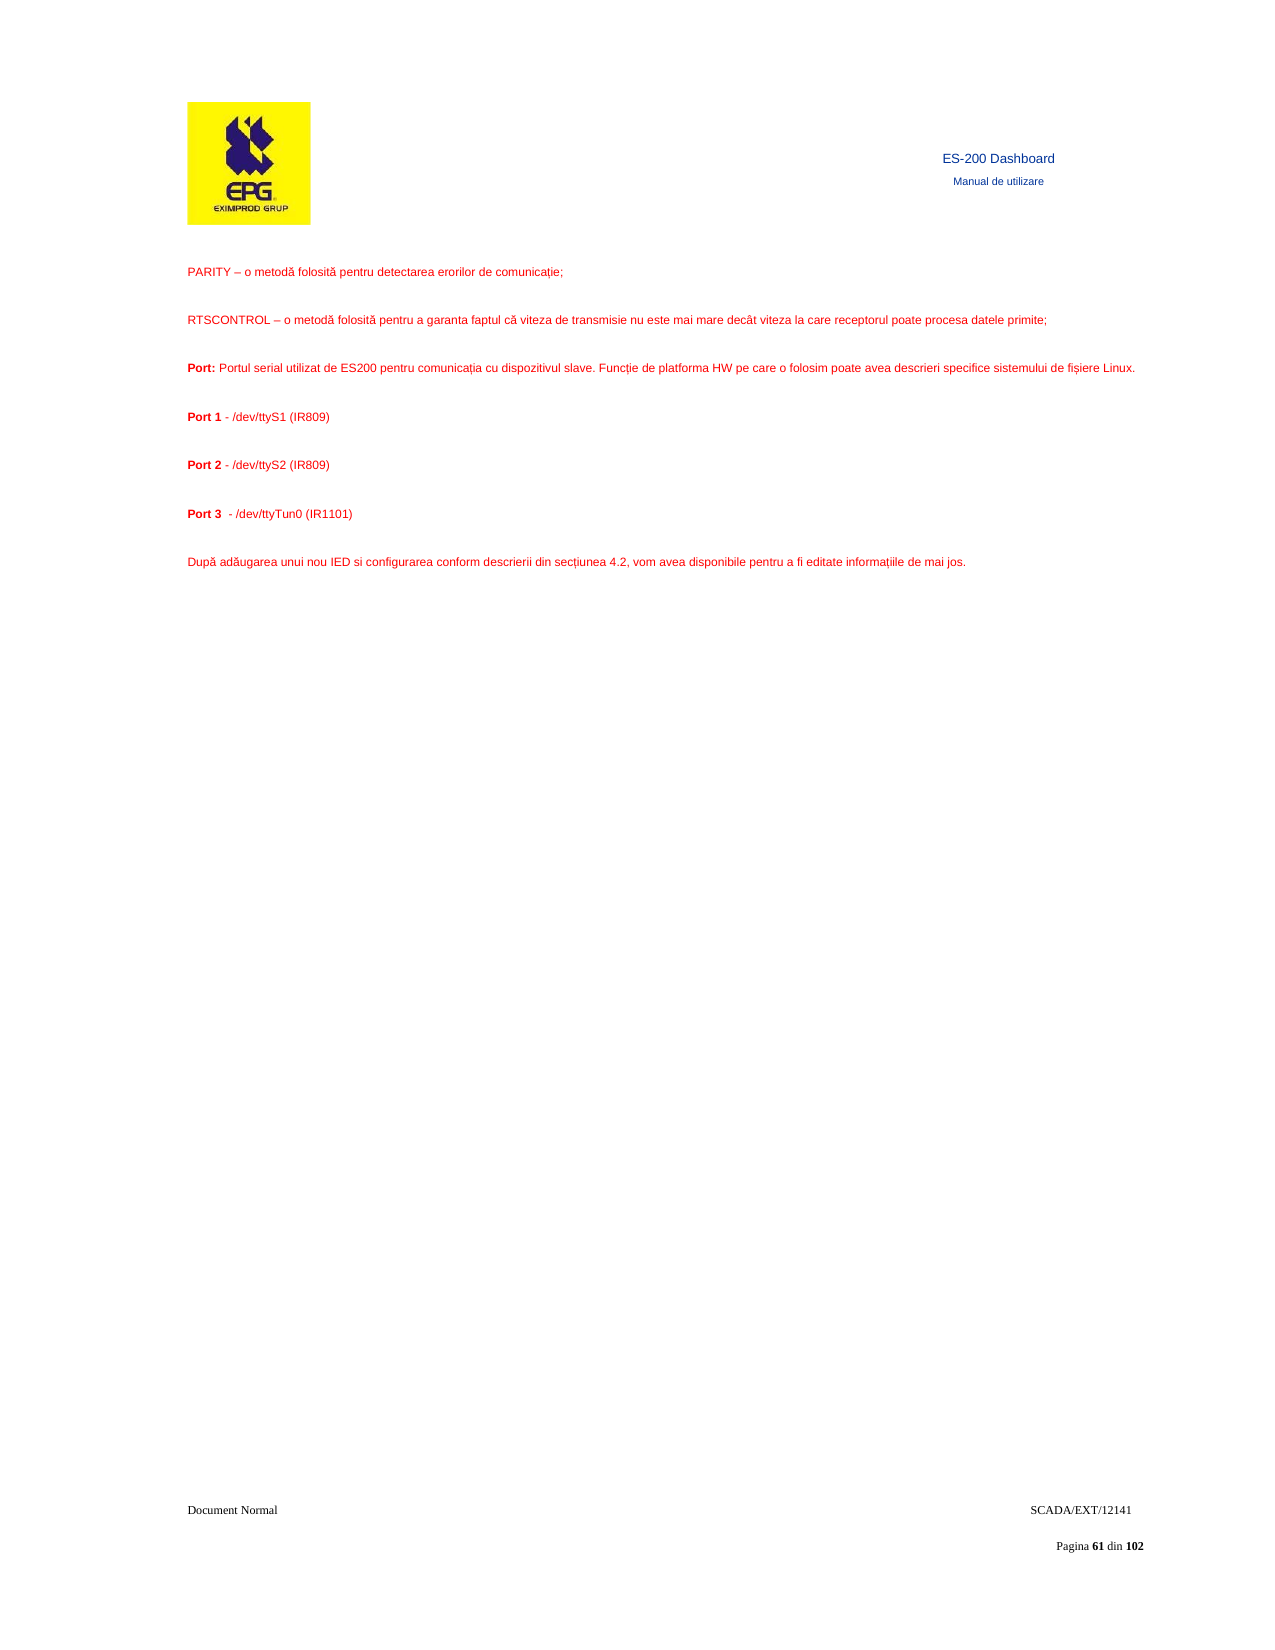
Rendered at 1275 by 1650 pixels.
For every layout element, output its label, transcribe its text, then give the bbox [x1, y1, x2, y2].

text PARITY – o metodă folosită pentru detectarea erorilor de comunicație; [187, 254, 1152, 278]
text Port 1 - /dev/ttyS1 (IR809) [187, 400, 1152, 424]
text Port: Portul serial utilizat de ES200 pentru comunicația cu dispozitivul slave. Funcție de platforma HW pe care o folosim poate avea descrieri specifice sistemului de fișiere Linux. [187, 351, 1152, 375]
text Port 3 - /dev/ttyTun0 (IR1101) [187, 497, 1152, 521]
text După adăugarea unui nou IED si configurarea conform descrierii din secțiunea 4.2, vom avea disponibile pentru a fi editate informațiile de mai jos. [187, 545, 1152, 569]
text Port 2 - /dev/ttyS2 (IR809) [187, 448, 1152, 472]
picture [187, 102, 311, 225]
text RTSCONTROL – o metodă folosită pentru a garanta faptul că viteza de transmisie nu este mai mare decât viteza la care receptorul poate procesa datele primite; [187, 303, 1152, 327]
